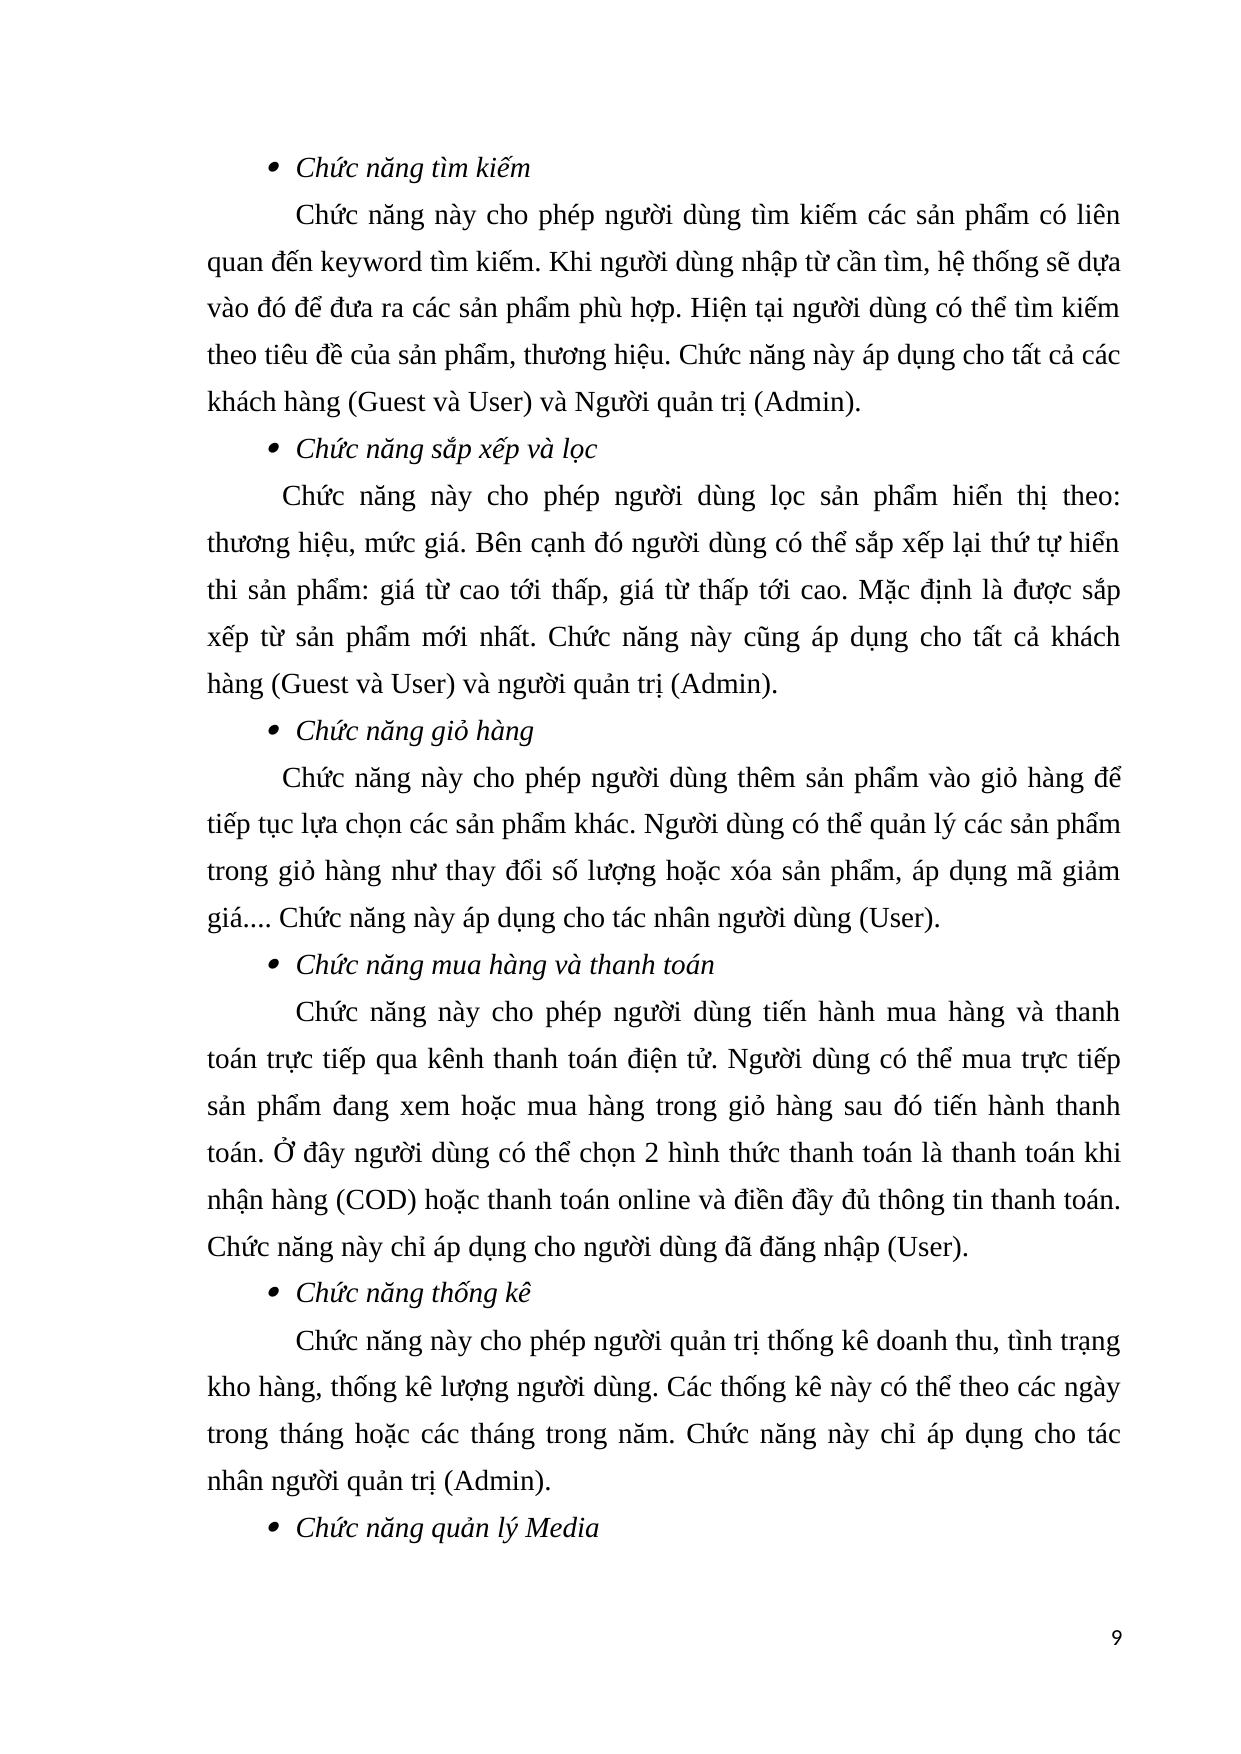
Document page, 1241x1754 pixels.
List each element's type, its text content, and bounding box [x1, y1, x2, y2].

list Chức năng sắp xếp và lọc [207, 431, 1122, 465]
list Chức năng quản lý Media [207, 1510, 1122, 1544]
list Chức năng giỏ hàng [207, 713, 1122, 746]
text Chức năng này cho phép người dùng thêm sản phẩm vào giỏ hàng để tiếp tục lựa chọn các sản phẩm khác. Người dùng có thể quản lý các sản phẩm trong giỏ hàng như thay đổi số lượng hoặc xóa sản phẩm, áp dụng mã giảm giá.... Chức năng này áp dụng cho tác nhân người dùng (User). [207, 760, 1122, 934]
text Chức năng này cho phép người dùng tiến hành mua hàng và thanh toán trực tiếp qua kênh thanh toán điện tử. Người dùng có thể mua trực tiếp sản phẩm đang xem hoặc mua hàng trong giỏ hàng sau đó tiến hành thanh toán. Ở đây người dùng có thể chọn 2 hình thức thanh toán là thanh toán khi nhận hàng (COD) hoặc thanh toán online và điền đầy đủ thông tin thanh toán. Chức năng này chỉ áp dụng cho người dùng đã đăng nhập (User). [207, 994, 1122, 1262]
list Chức năng tìm kiếm [207, 150, 1122, 183]
text Chức năng này cho phép người quản trị thống kê doanh thu, tình trạng kho hàng, thống kê lượng người dùng. Các thống kê này có thể theo các ngày trong tháng hoặc các tháng trong năm. Chức năng này chỉ áp dụng cho tác nhân người quản trị (Admin). [207, 1323, 1122, 1497]
text Chức năng này cho phép người dùng tìm kiếm các sản phẩm có liên quan đến keyword tìm kiếm. Khi người dùng nhập từ cần tìm, hệ thống sẽ dựa vào đó để đưa ra các sản phẩm phù hợp. Hiện tại người dùng có thể tìm kiếm theo tiêu đề của sản phẩm, thương hiệu. Chức năng này áp dụng cho tất cả các khách hàng (Guest và User) và Người quản trị (Admin). [207, 197, 1122, 418]
list Chức năng mua hàng và thanh toán [207, 947, 1122, 981]
text Chức năng này cho phép người dùng lọc sản phẩm hiển thị theo: thương hiệu, mức giá. Bên cạnh đó người dùng có thể sắp xếp lại thứ tự hiển thi sản phẩm: giá từ cao tới thấp, giá từ thấp tới cao. Mặc định là được sắp xếp từ sản phẩm mới nhất. Chức năng này cũng áp dụng cho tất cả khách hàng (Guest và User) và người quản trị (Admin). [207, 478, 1122, 699]
list Chức năng thống kê [207, 1276, 1122, 1309]
